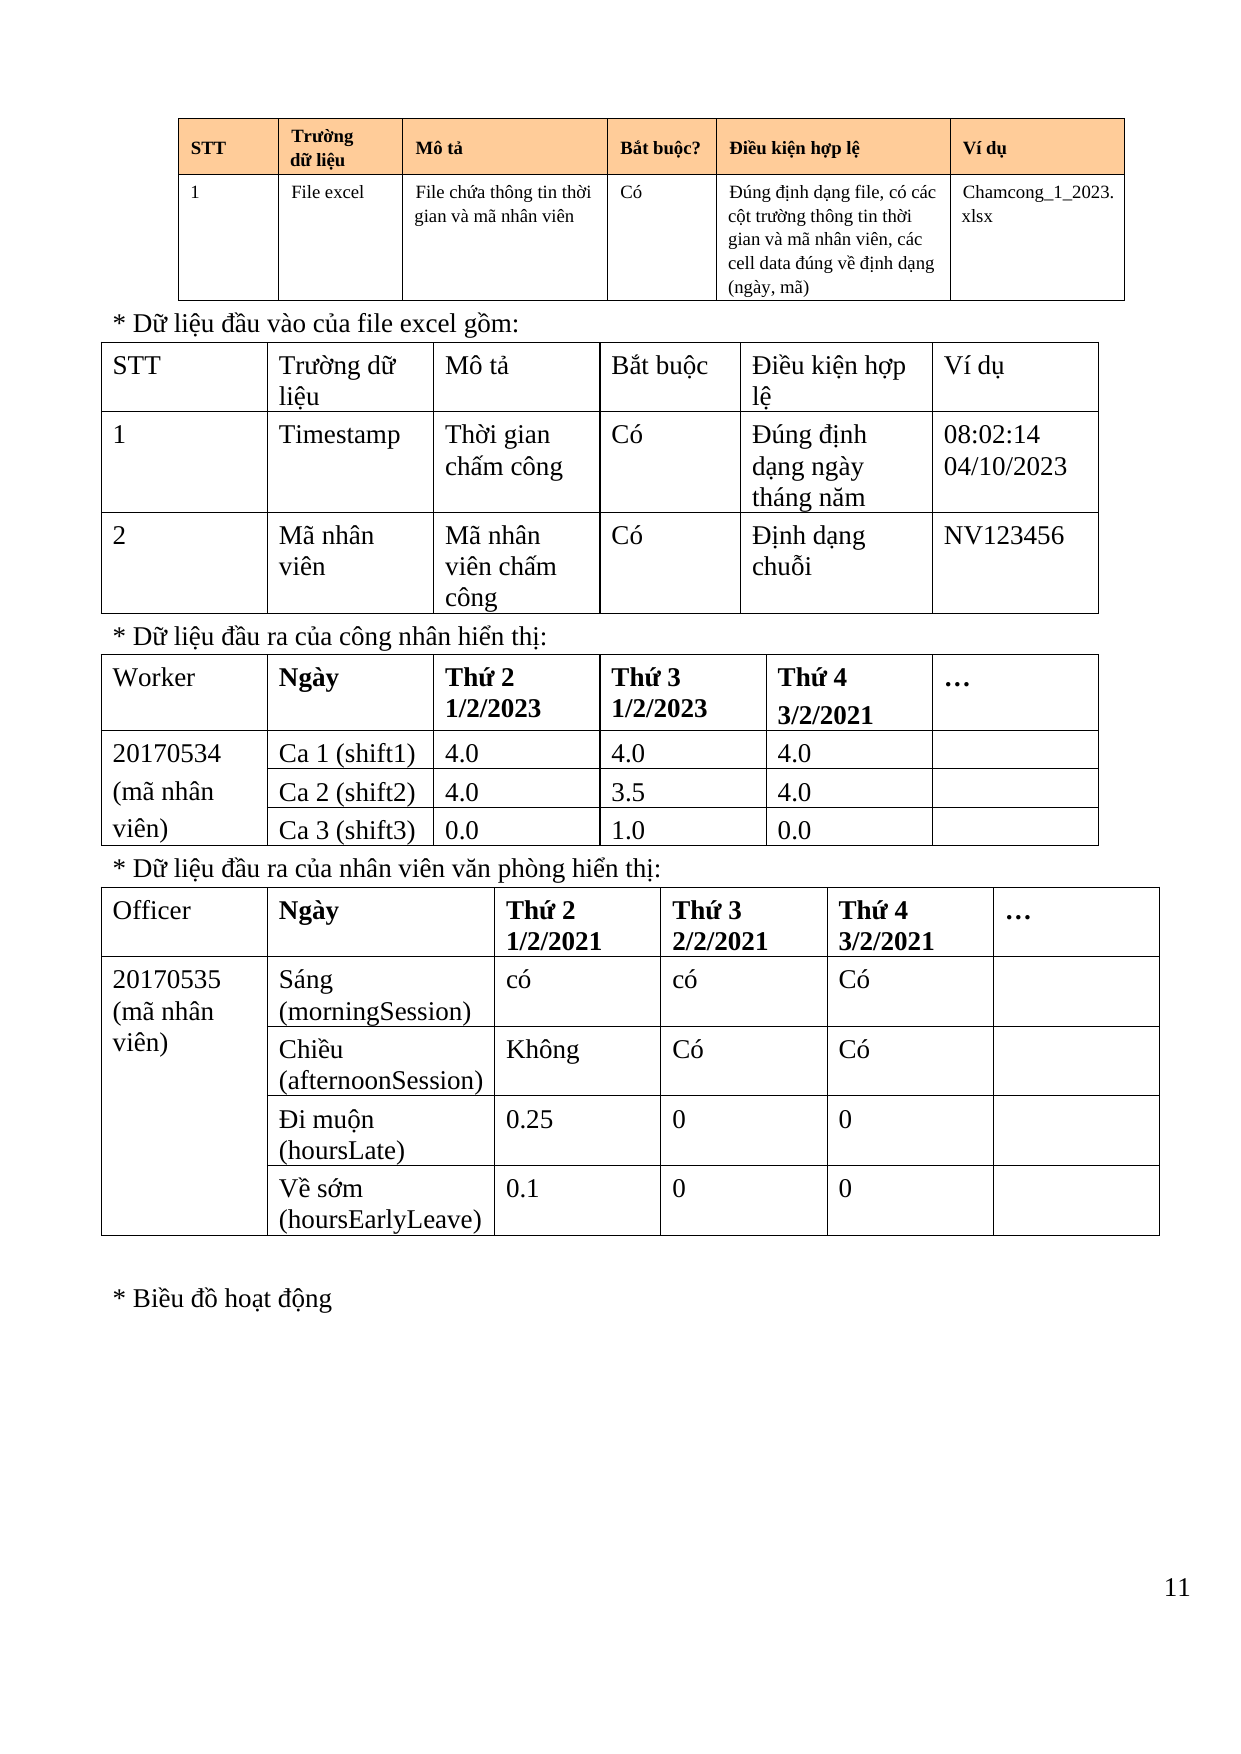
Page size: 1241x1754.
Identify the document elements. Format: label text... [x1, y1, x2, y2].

table_cell Sáng (morningSession) [268, 957, 494, 1026]
table_cell 0 [828, 1096, 993, 1165]
table_cell Có [608, 175, 716, 300]
table_cell 0 [661, 1166, 827, 1234]
table_cell 1 [179, 175, 278, 300]
table_cell 4.0 [767, 769, 932, 807]
table_cell Chamcong_1_2023.xlsx [951, 175, 1124, 300]
table_header Trường dữ liệu [268, 343, 433, 411]
table_header STT [179, 119, 278, 174]
table_cell Có [601, 513, 740, 613]
text * Dữ liệu đầu vào của file excel gồm: [112, 307, 1191, 338]
table_cell Về sớm (hoursEarlyLeave) [268, 1166, 494, 1234]
table_cell [994, 1096, 1159, 1165]
table_header STT [102, 343, 267, 411]
table_cell 4.0 [601, 731, 766, 768]
table_cell 4.0 [434, 731, 599, 768]
table_header Mô tả [403, 119, 607, 174]
table_cell Thời gian chấm công [434, 412, 599, 512]
table_header Ví dụ [933, 343, 1098, 411]
table_cell [933, 769, 1098, 807]
table_cell có [495, 957, 660, 1026]
table_cell File chứa thông tin thời gian và mã nhân viên [403, 175, 607, 300]
table_cell 0.0 [434, 808, 599, 845]
table_header … [994, 888, 1159, 956]
table_cell Có [828, 1027, 993, 1095]
table_cell 2 [102, 513, 267, 613]
table_header Bắt buộc [601, 343, 740, 411]
table_cell có [661, 957, 827, 1026]
table_header Thứ 2 1/2/2021 [495, 888, 660, 956]
table_header Điều kiện hợp lệ [741, 343, 932, 411]
table_header Ngày [268, 888, 494, 956]
table_cell 3.5 [601, 769, 766, 807]
table_cell 0.1 [495, 1166, 660, 1234]
table_cell 1.0 [601, 808, 766, 845]
text * Biều đồ hoạt động [112, 1282, 1191, 1313]
table_cell Đi muộn (hoursLate) [268, 1096, 494, 1165]
table_cell 4.0 [434, 769, 599, 807]
table_cell Có [601, 412, 740, 512]
table_header Mô tả [434, 343, 599, 411]
table_header Bắt buộc? [608, 119, 716, 174]
table_cell File excel [279, 175, 402, 300]
table_cell [933, 808, 1098, 845]
table_cell 08:02:14 04/10/2023 [933, 412, 1098, 512]
text * Dữ liệu đầu ra của nhân viên văn phòng hiển thị: [112, 852, 1191, 884]
table_header Ngày [268, 655, 433, 730]
table_cell 0 [661, 1096, 827, 1165]
table_cell [994, 1166, 1159, 1234]
table_cell 20170534 (mã nhân viên) [102, 731, 267, 845]
table_header Trường dữ liệu [279, 119, 402, 174]
table_cell Có [828, 957, 993, 1026]
table_cell 1 [102, 412, 267, 512]
table_cell NV123456 [933, 513, 1098, 613]
table_cell Ca 3 (shift3) [268, 808, 433, 845]
table_header Điều kiện hợp lệ [717, 119, 950, 174]
table_cell Ca 1 (shift1) [268, 731, 433, 768]
table_cell Chiều (afternoonSession) [268, 1027, 494, 1095]
table_header Thứ 4 3/2/2021 [828, 888, 993, 956]
table_header Thứ 3 1/2/2023 [601, 655, 766, 730]
text * Dữ liệu đầu ra của công nhân hiển thị: [112, 620, 1191, 651]
table_header Thứ 4 3/2/2021 [767, 655, 932, 730]
table_cell 0 [828, 1166, 993, 1234]
table_header Thứ 3 2/2/2021 [661, 888, 827, 956]
table_header Worker [102, 655, 267, 730]
table_cell Không [495, 1027, 660, 1095]
table_cell Định dạng chuỗi [741, 513, 932, 613]
table_cell [994, 957, 1159, 1026]
table_cell 0.0 [767, 808, 932, 845]
table_cell Đúng định dạng ngày tháng năm [741, 412, 932, 512]
table_header Officer [102, 888, 267, 956]
table_cell Mã nhân viên chấm công [434, 513, 599, 613]
table_cell Có [661, 1027, 827, 1095]
table_header … [933, 655, 1098, 730]
table_cell Ca 2 (shift2) [268, 769, 433, 807]
table_cell 20170535 (mã nhân viên) [102, 957, 267, 1234]
table_cell 4.0 [767, 731, 932, 768]
table_header Ví dụ [951, 119, 1124, 174]
table_cell Mã nhân viên [268, 513, 433, 613]
table_cell Timestamp [268, 412, 433, 512]
table_cell 0.25 [495, 1096, 660, 1165]
table_header Thứ 2 1/2/2023 [434, 655, 599, 730]
table_cell [994, 1027, 1159, 1095]
table_cell [933, 731, 1098, 768]
table_cell Đúng định dạng file, có các cột trường thông tin thời gian và mã nhân viên, các cell data đúng về định dạng (ngày, mã) [717, 175, 950, 300]
